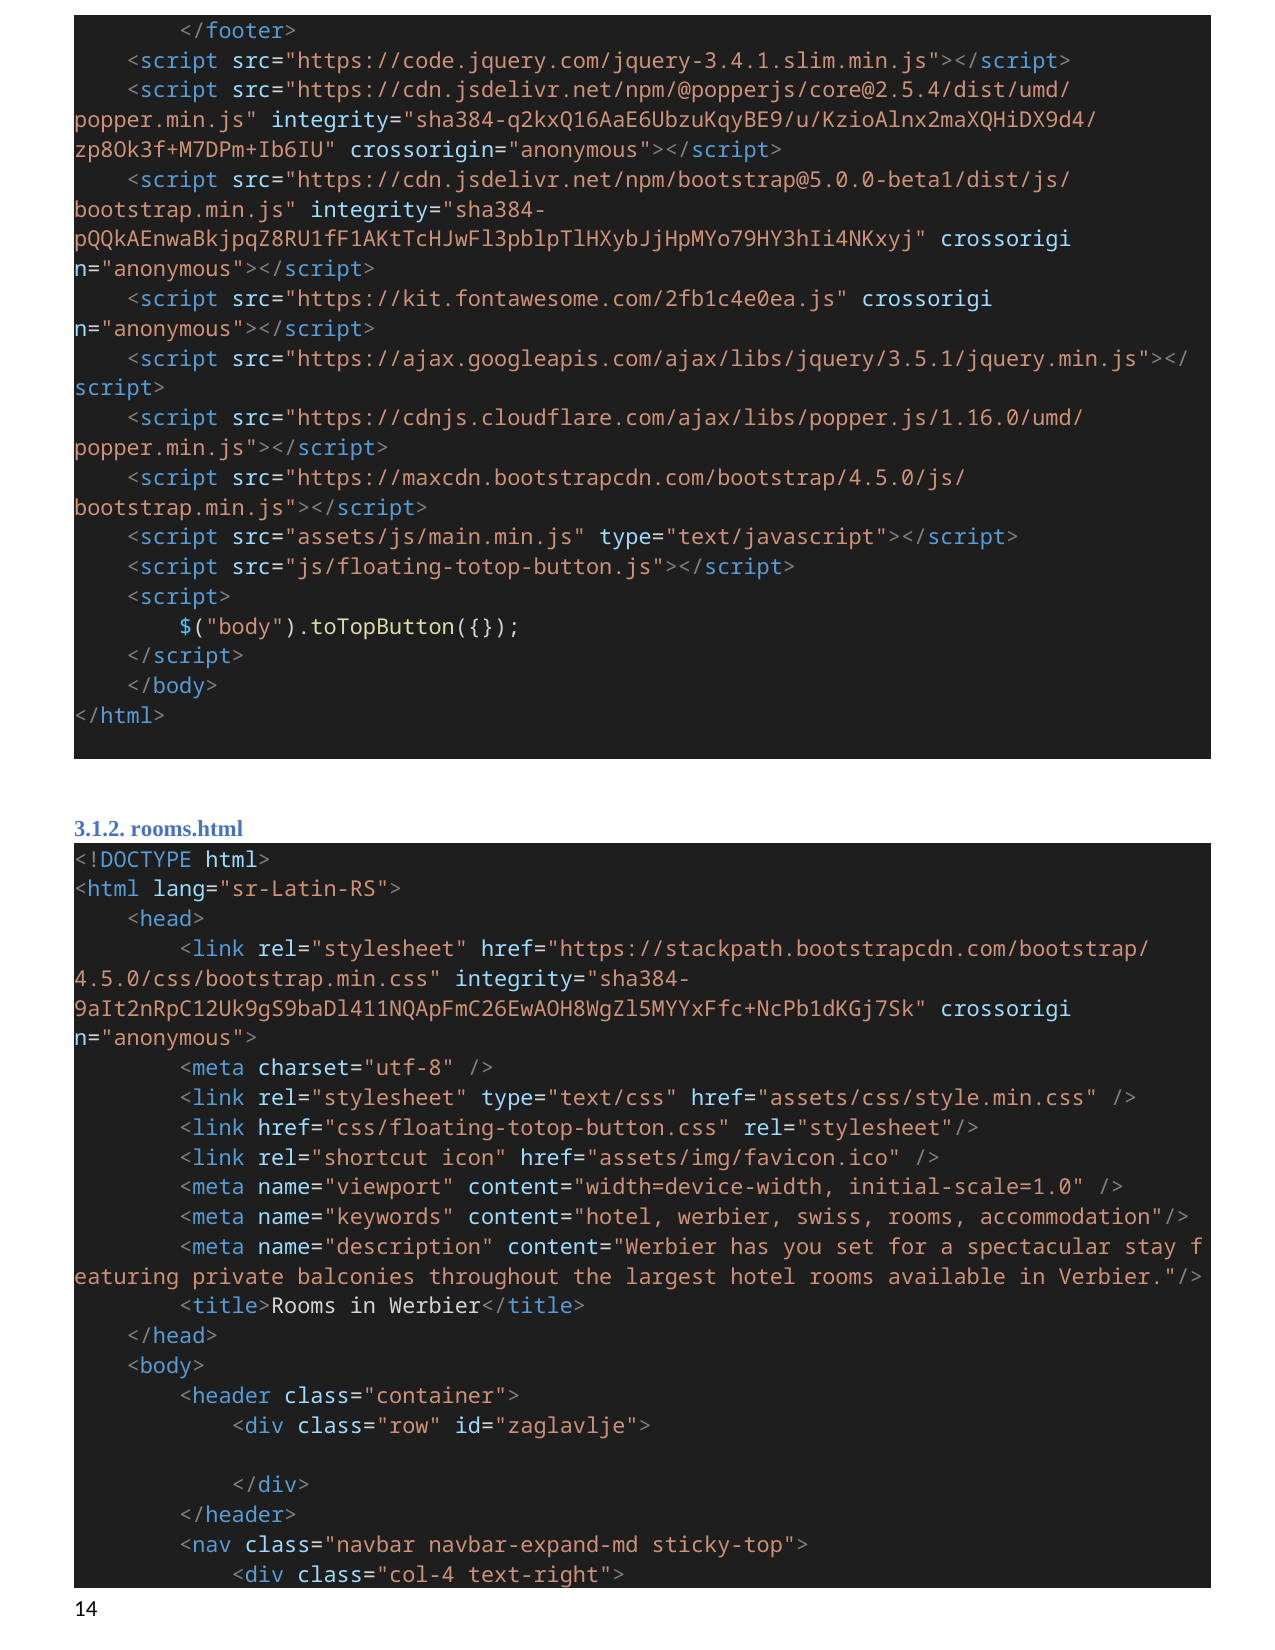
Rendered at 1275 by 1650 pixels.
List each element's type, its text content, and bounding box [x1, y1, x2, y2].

text <script src="js/floating-totop-button.js"></script> [74, 551, 1211, 581]
text <body> [74, 1350, 1211, 1380]
text </div> [74, 1469, 1211, 1499]
text <div class="col-4 text-right"> [74, 1558, 1211, 1588]
text <meta name="keywords" content="hotel, werbier, swiss, rooms, accommodation"/> [74, 1201, 1211, 1231]
text <head> [74, 903, 1211, 933]
text <title>Rooms in Werbier</title> [74, 1290, 1211, 1320]
text <!DOCTYPE html> [74, 843, 1211, 873]
text <script src="https://kit.fontawesome.com/2fb1c4e0ea.js" crossorigin="anonymous"></script> [74, 283, 1211, 342]
text <nav class="navbar navbar-expand-md sticky-top"> [74, 1529, 1211, 1558]
text <script src="https://code.jquery.com/jquery-3.4.1.slim.min.js"></script> [74, 44, 1211, 74]
text <html lang="sr-Latin-RS"> [74, 873, 1211, 903]
text $("body").toTopButton({}); [74, 611, 1211, 640]
text <script src="https://ajax.googleapis.com/ajax/libs/jquery/3.5.1/jquery.min.js"></script> [74, 342, 1211, 402]
text <script src="https://cdn.jsdelivr.net/npm/@popperjs/core@2.5.4/dist/umd/popper.min.js" integrity="sha384-q2kxQ16AaE6UbzuKqyBE9/u/KzioAlnx2maXQHiDX9d4/zp8Ok3f+M7DPm+Ib6IU" crossorigin="anonymous"></script> [74, 74, 1211, 164]
text <script src="https://cdn.jsdelivr.net/npm/bootstrap@5.0.0-beta1/dist/js/bootstrap.min.js" integrity="sha384-pQQkAEnwaBkjpqZ8RU1fF1AKtTcHJwFl3pblpTlHXybJjHpMYo79HY3hIi4NKxyj" crossorigin="anonymous"></script> [74, 164, 1211, 283]
text <header class="container"> [74, 1380, 1211, 1409]
text <meta charset="utf-8" /> [74, 1052, 1211, 1082]
text <link rel="stylesheet" href="https://stackpath.bootstrapcdn.com/bootstrap/4.5.0/css/bootstrap.min.css" integrity="sha384-9aIt2nRpC12Uk9gS9baDl411NQApFmC26EwAOH8WgZl5MYYxFfc+NcPb1dKGj7Sk" crossorigin="anonymous"> [74, 933, 1211, 1052]
text <link rel="shortcut icon" href="assets/img/favicon.ico" /> [74, 1141, 1211, 1171]
text <div class="row" id="zaglavlje"> [74, 1409, 1211, 1439]
text <script> [74, 581, 1211, 611]
text </head> [74, 1320, 1211, 1350]
text </body> [74, 670, 1211, 700]
text </html> [74, 700, 1211, 730]
text </header> [74, 1499, 1211, 1529]
text <script src="assets/js/main.min.js" type="text/javascript"></script> [74, 521, 1211, 551]
text <link rel="stylesheet" type="text/css" href="assets/css/style.min.css" /> [74, 1082, 1211, 1112]
text <meta name="viewport" content="width=device-width, initial-scale=1.0" /> [74, 1171, 1211, 1201]
text </script> [74, 640, 1211, 670]
text </footer> [74, 15, 1211, 44]
text <script src="https://maxcdn.bootstrapcdn.com/bootstrap/4.5.0/js/bootstrap.min.js"></script> [74, 462, 1211, 521]
subtitle 3.1.2. rooms.html [74, 815, 1211, 841]
text <script src="https://cdnjs.cloudflare.com/ajax/libs/popper.js/1.16.0/umd/popper.min.js"></script> [74, 402, 1211, 462]
text <link href="css/floating-totop-button.css" rel="stylesheet"/> [74, 1112, 1211, 1141]
text <meta name="description" content="Werbier has you set for a spectacular stay featuring private balconies throughout the largest hotel rooms available in Verbier."/> [74, 1231, 1211, 1290]
